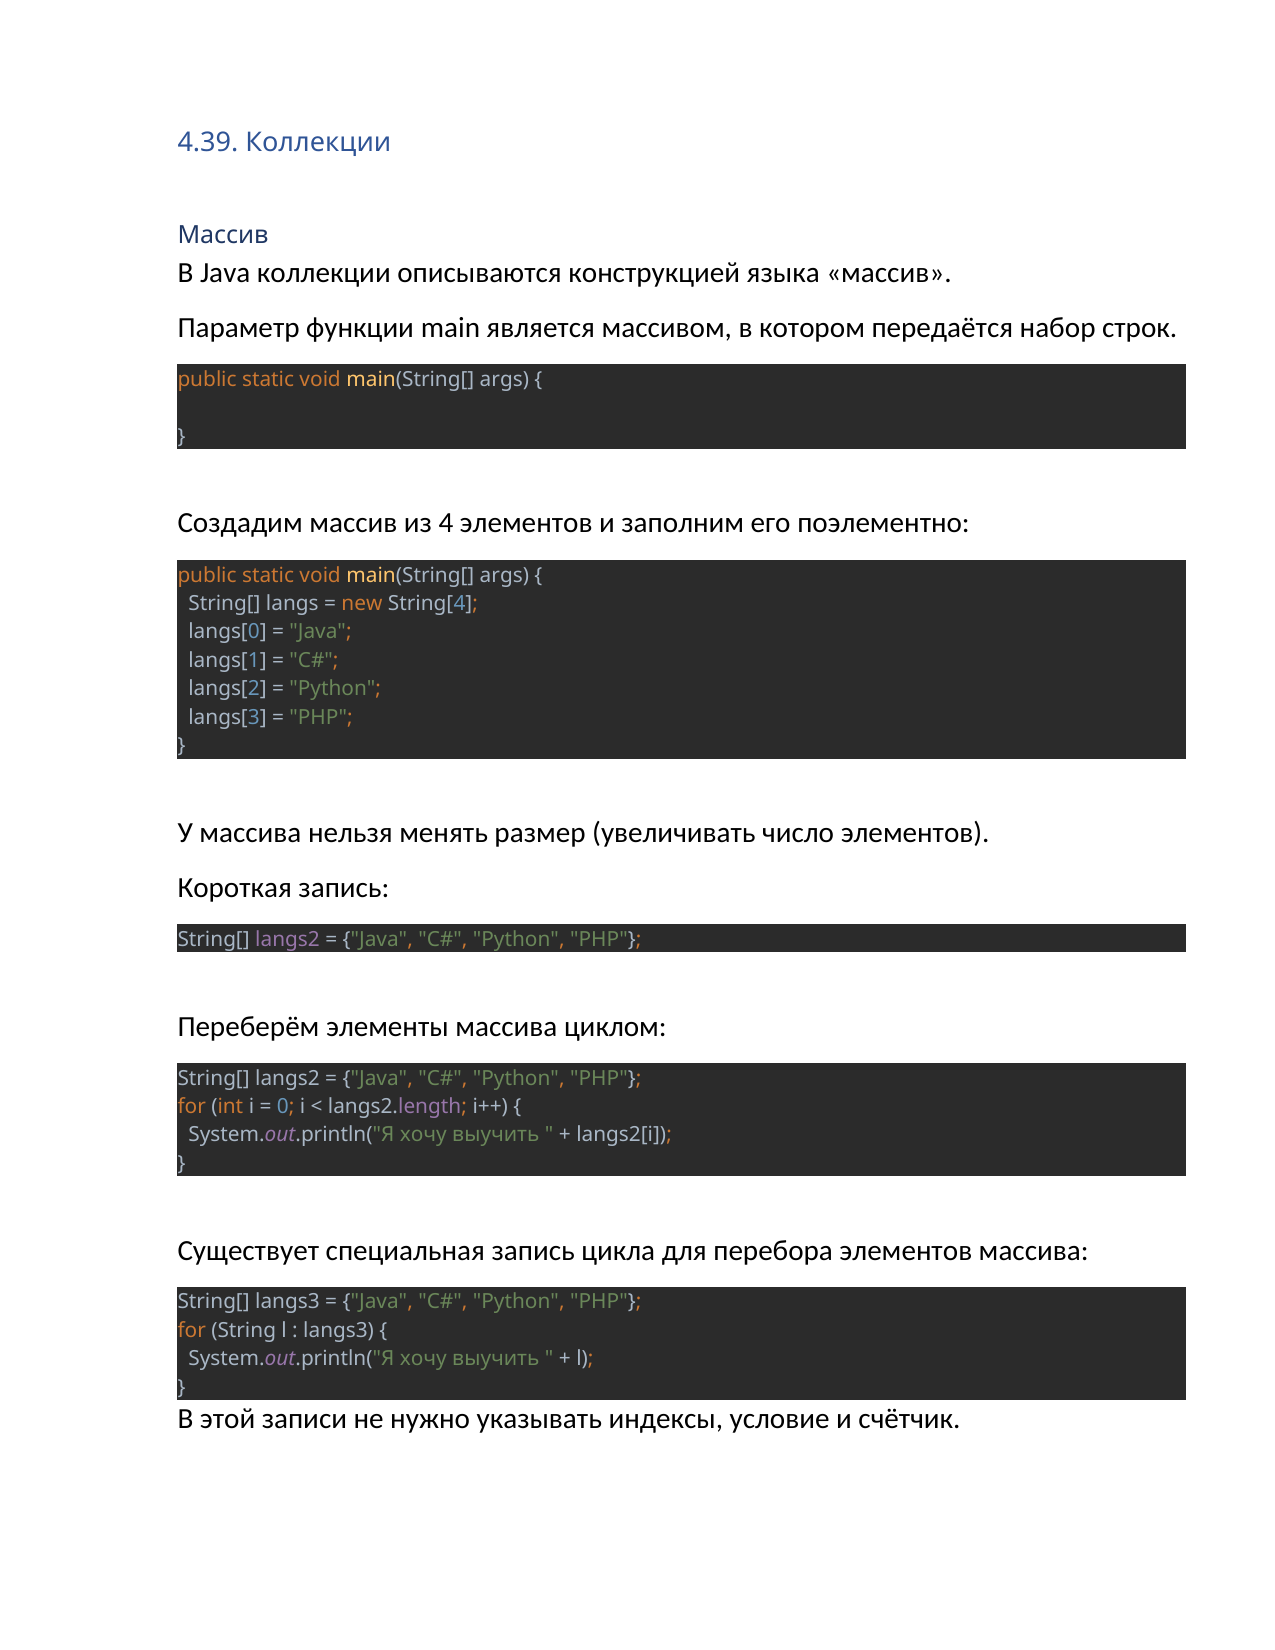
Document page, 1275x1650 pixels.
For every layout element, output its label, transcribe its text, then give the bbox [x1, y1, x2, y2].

text В этой записи не нужно указывать индексы, условие и счётчик. [177, 1400, 1186, 1436]
subtitle Массив [177, 217, 1186, 251]
text В Java коллекции описываются конструкцией языка «массив». [177, 254, 1186, 289]
subtitle 4.39. Коллекции [177, 122, 1186, 159]
text У массива нельзя менять размер (увеличивать число элементов). [177, 814, 1186, 849]
text Параметр функции main является массивом, в котором передаётся набор строк. [177, 309, 1186, 345]
text String[] langs2 = {"Java", "C#", "Python", "PHP"}; [177, 924, 1186, 952]
text Переберём элементы массива циклом: [177, 1008, 1186, 1043]
text Существует специальная запись цикла для перебора элементов массива: [177, 1232, 1186, 1267]
text String[] langs2 = {"Java", "C#", "Python", "PHP"}; for (int i = 0; i < langs2.length; i++) { System.out.println("Я хочу выучить " + langs2[i]); } [177, 1063, 1186, 1176]
text Создадим массив из 4 элементов и заполним его поэлементно: [177, 504, 1186, 540]
text Короткая запись: [177, 869, 1186, 904]
text String[] langs3 = {"Java", "C#", "Python", "PHP"}; for (String l : langs3) { System.out.println("Я хочу выучить " + l); } [177, 1287, 1186, 1400]
text public static void main(String[] args) { } [177, 364, 1186, 449]
text public static void main(String[] args) { String[] langs = new String[4]; langs[0] = "Java"; langs[1] = "C#"; langs[2] = "Python"; langs[3] = "PHP"; } [177, 560, 1186, 759]
